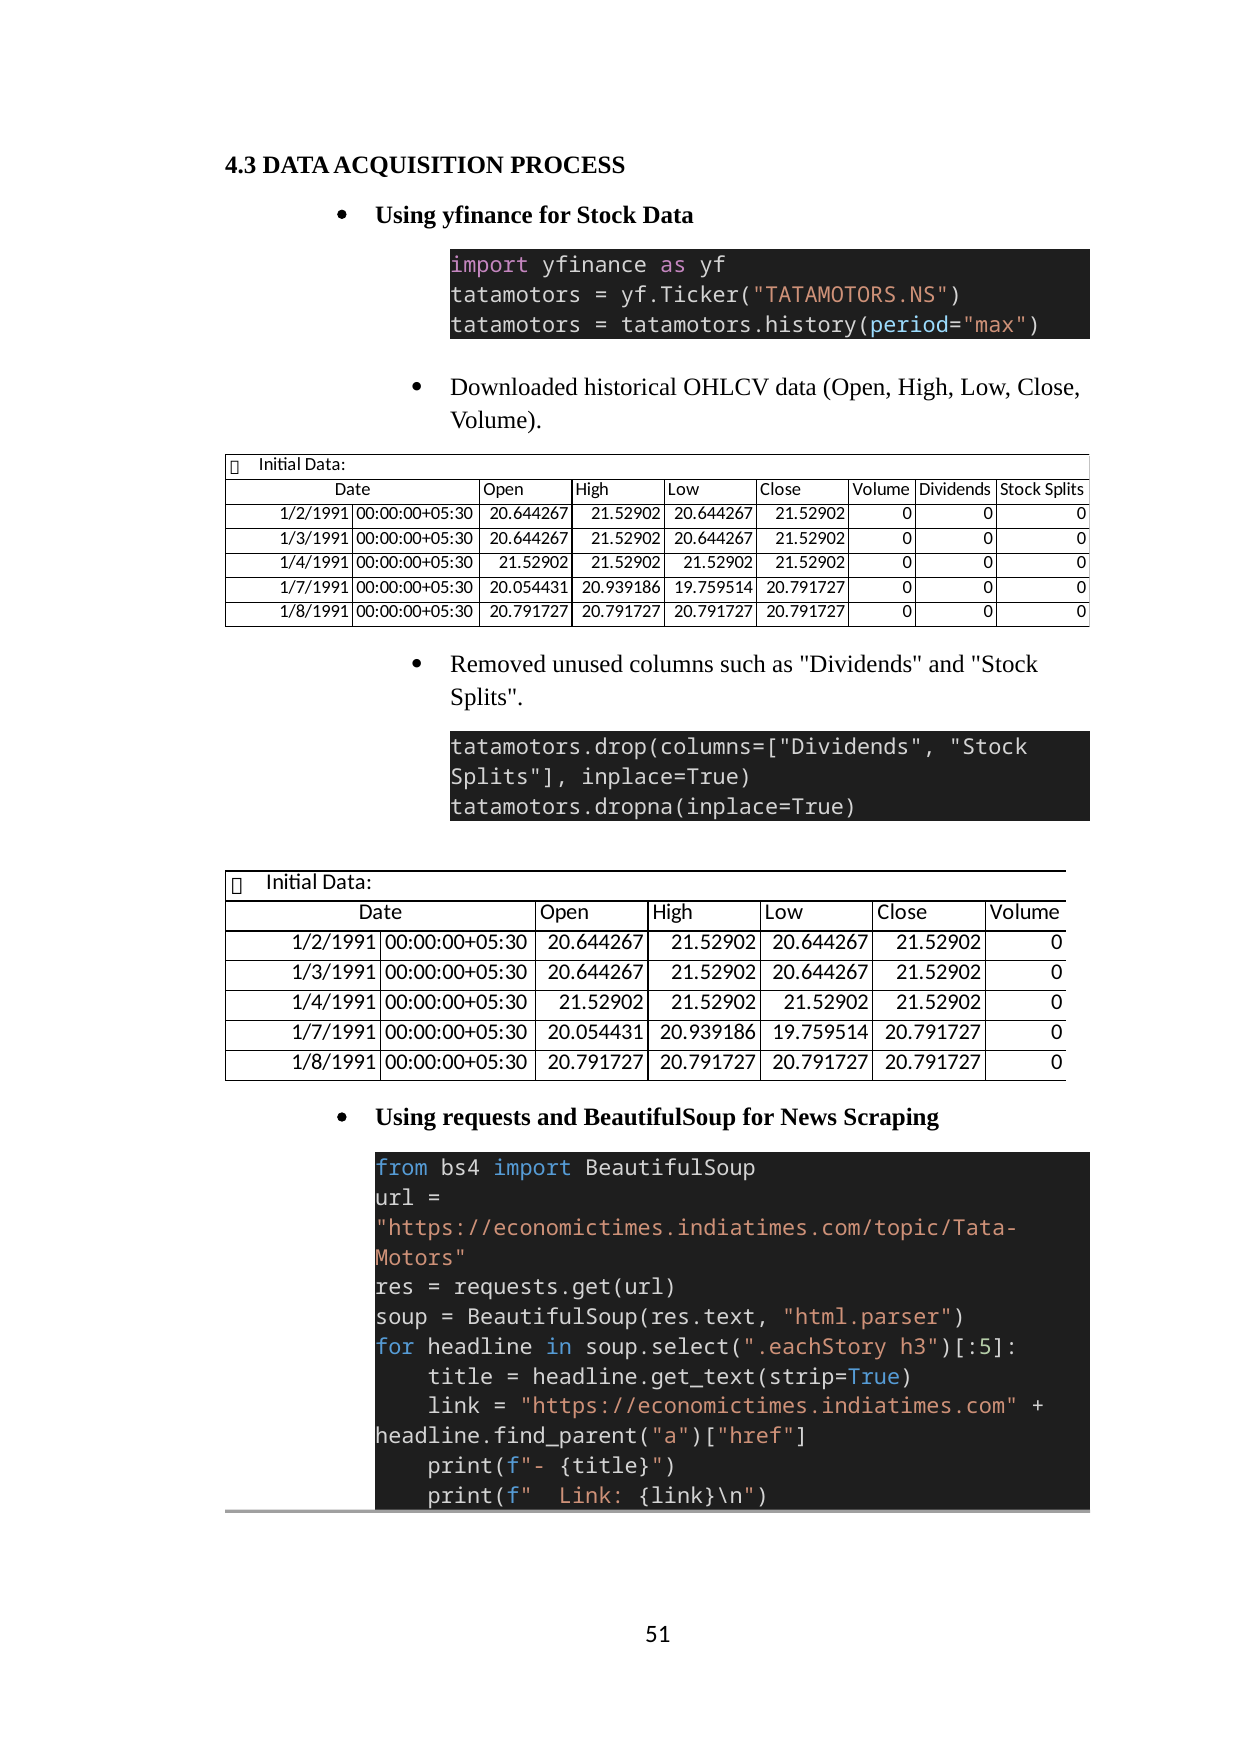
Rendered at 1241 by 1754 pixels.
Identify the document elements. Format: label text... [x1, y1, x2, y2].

list Removed unused columns such as "Dividends" and "Stock Splits". [412, 649, 1090, 710]
text url = "https://economictimes.indiatimes.com/topic/Tata-Motors" [375, 1182, 1090, 1271]
text print(f" Link: {link}\n") [375, 1480, 1090, 1509]
text import yfinance as yf [450, 249, 1090, 279]
text tatamotors.drop(columns=["Dividends", "Stock Splits"], inplace=True) [450, 731, 1090, 791]
text tatamotors.dropna(inplace=True) [450, 791, 1090, 821]
text tatamotors = tatamotors.history(period="max") [450, 309, 1090, 339]
text title = headline.get_text(strip=True) [375, 1361, 1090, 1391]
list Downloaded historical OHLCV data (Open, High, Low, Close, Volume). [412, 372, 1090, 433]
text tatamotors = yf.Ticker("TATAMOTORS.NS") [450, 279, 1090, 309]
text for headline in soup.select(".eachStory h3")[:5]: [375, 1331, 1090, 1361]
list Using yfinance for Stock Data [337, 200, 1090, 228]
list Using requests and BeautifulSoup for News Scraping [337, 1102, 1090, 1131]
text soup = BeautifulSoup(res.text, "html.parser") [375, 1301, 1090, 1331]
text from bs4 import BeautifulSoup [375, 1152, 1090, 1182]
text res = requests.get(url) [375, 1271, 1090, 1301]
text link = "https://economictimes.indiatimes.com" + headline.find_parent("a")["href"] [375, 1391, 1090, 1450]
text 4.3 DATA ACQUISITION PROCESS [225, 150, 1090, 179]
text print(f"- {title}") [375, 1450, 1090, 1480]
